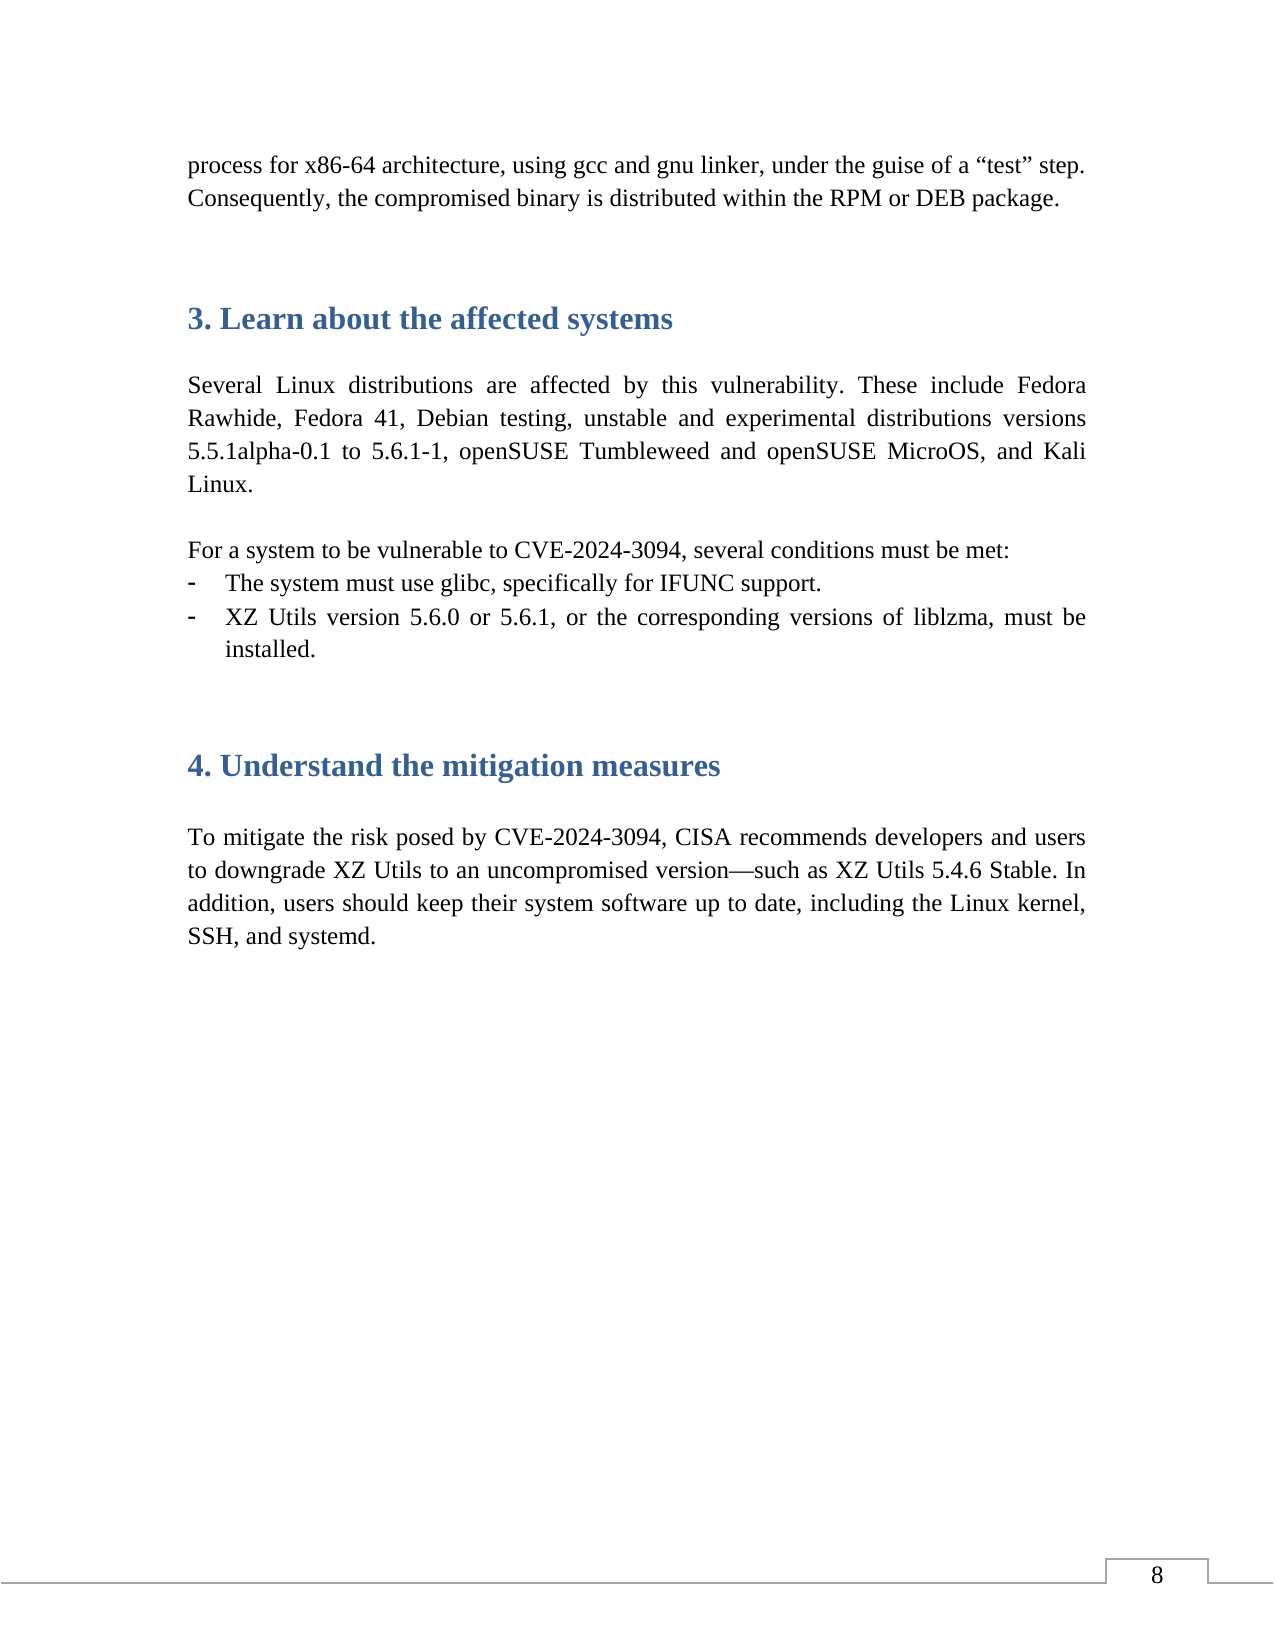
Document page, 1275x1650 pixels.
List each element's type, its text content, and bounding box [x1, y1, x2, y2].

subtitle 3. Learn about the affected systems [187, 299, 1087, 336]
subtitle 4. Understand the mitigation measures [187, 746, 1087, 783]
text To mitigate the risk posed by CVE-2024-3094, CISA recommends developers and users to downgrade XZ Utils to an uncompromised version—such as XZ Utils 5.4.6 Stable. In addition, users should keep their system software up to date, including the Linux kernel, SSH, and systemd. [187, 822, 1087, 950]
text For a system to be vulnerable to CVE-2024-3094, several conditions must be met: [187, 536, 1087, 564]
list XZ Utils version 5.6.0 or 5.6.1, or the corresponding versions of liblzma, must be installed. [187, 602, 1087, 663]
list The system must use glibc, specifically for IFUNC support. [187, 568, 1087, 597]
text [187, 150, 1087, 212]
text Several Linux distributions are affected by this vulnerability. These include Fedora Rawhide, Fedora 41, Debian testing, unstable and experimental distributions versions 5.5.1alpha-0.1 to 5.6.1-1, openSUSE Tumbleweed and openSUSE MicroOS, and Kali Linux. [187, 370, 1087, 498]
